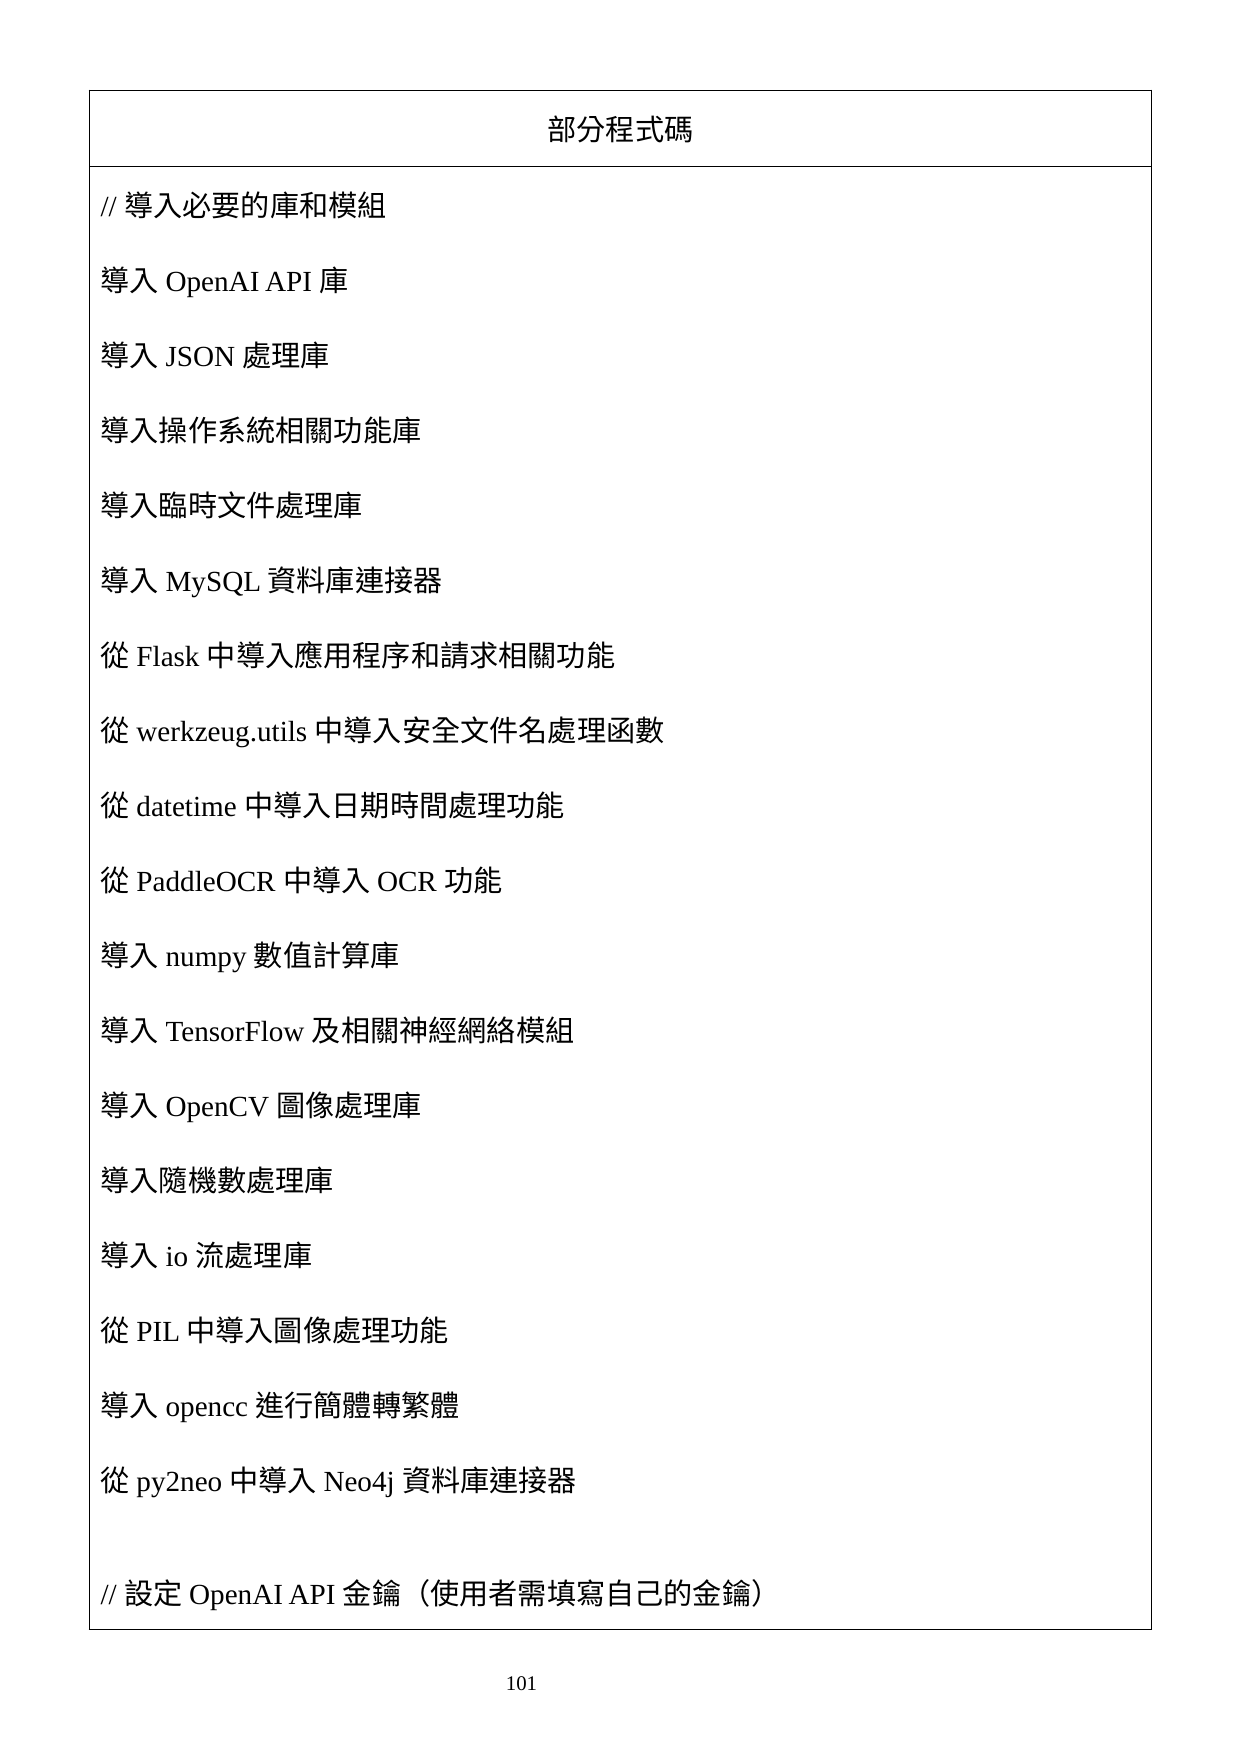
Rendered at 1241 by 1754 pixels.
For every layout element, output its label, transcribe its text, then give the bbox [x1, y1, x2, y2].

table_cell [90, 167, 1151, 1629]
table_cell 部分程式碼 [90, 91, 1151, 166]
